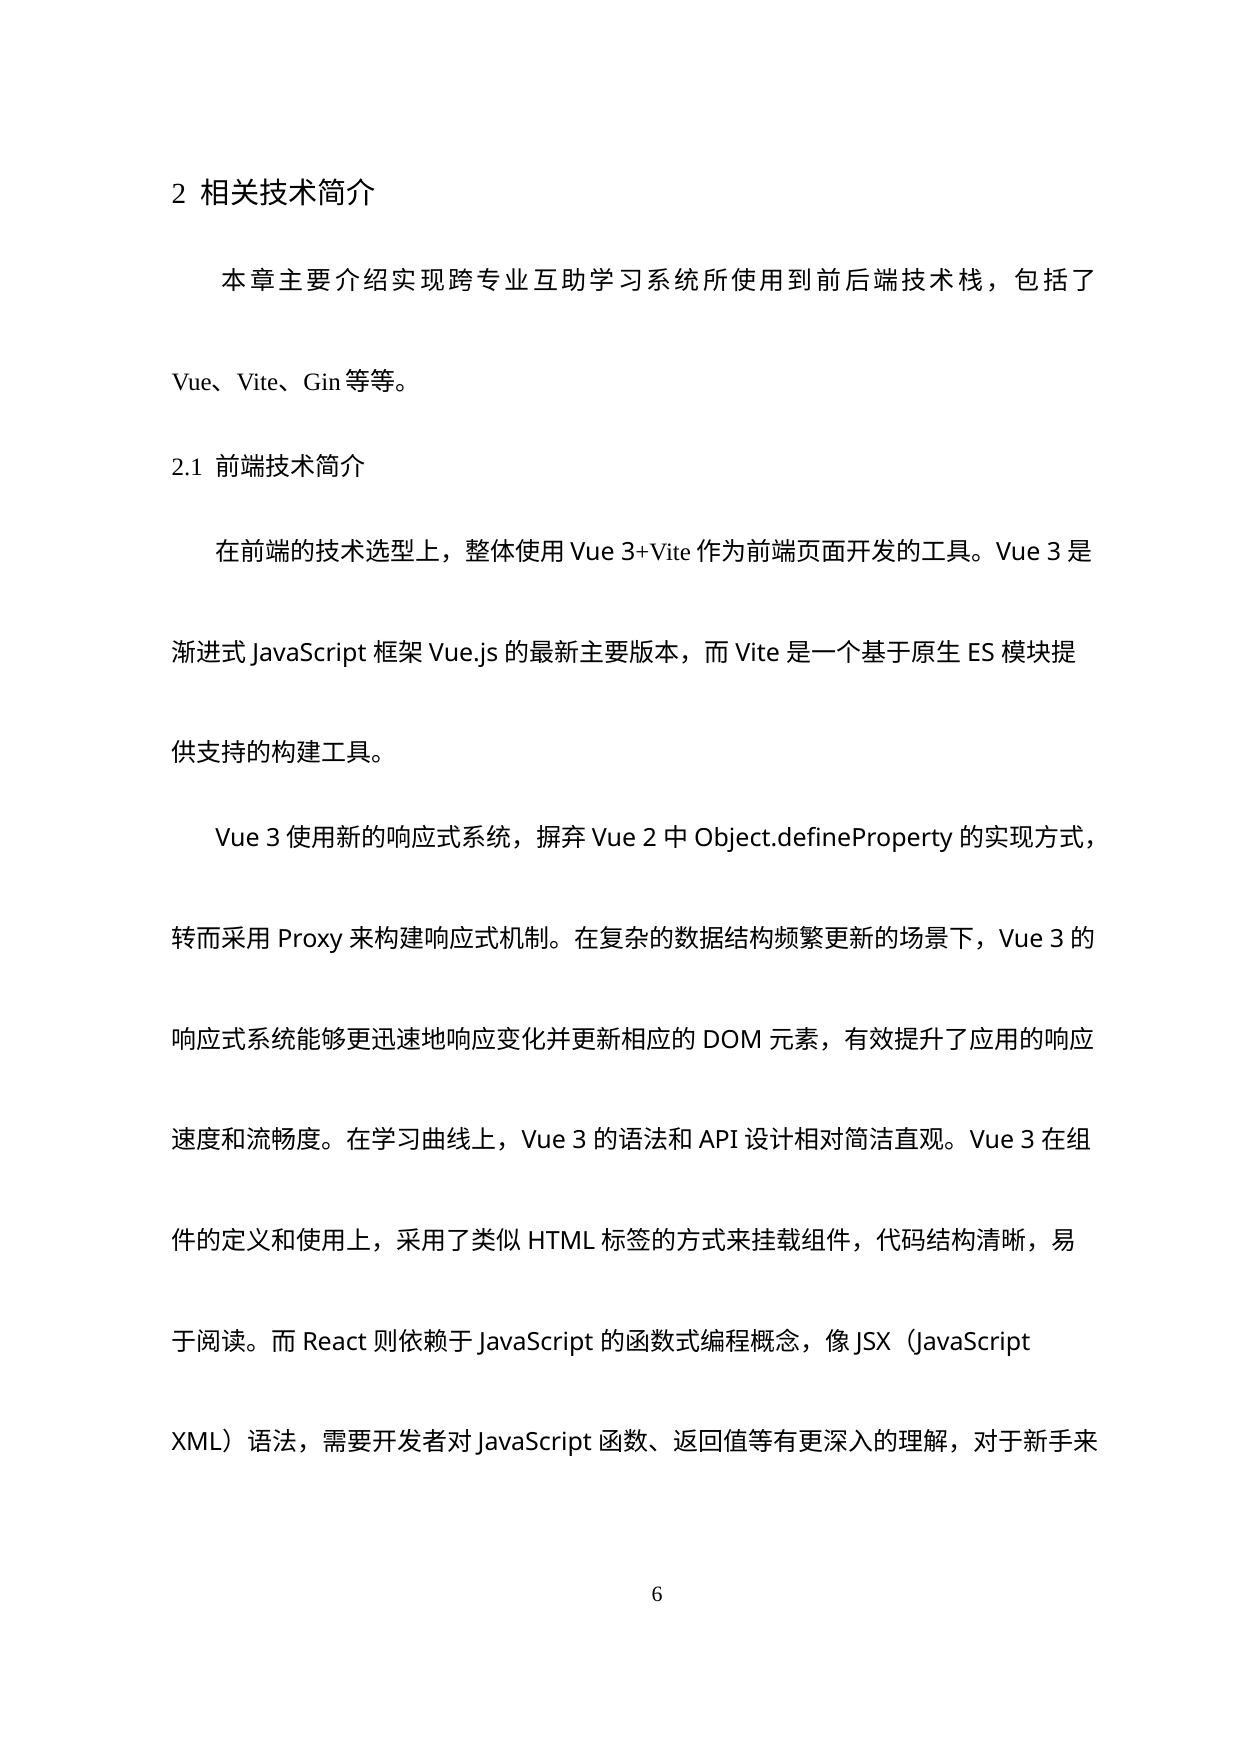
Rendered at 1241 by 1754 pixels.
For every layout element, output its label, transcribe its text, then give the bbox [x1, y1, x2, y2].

text 2 相关技术简介 [171, 157, 1098, 224]
text 2.1 前端技术简介 [171, 431, 1098, 498]
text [171, 802, 1098, 1473]
text 在前端的技术选型上，整体使用Vue 3+Vite作为前端页面开发的工具。Vue 3 是渐进式 JavaScript 框架 Vue.js 的最新主要版本，而 Vite 是一个基于原生 ES 模块提供支持的构建工具。 [171, 516, 1098, 784]
text 本章主要介绍实现跨专业互助学习系统所使用到前后端技术栈，包括了Vue、Vite、Gin等等。 [171, 245, 1098, 413]
